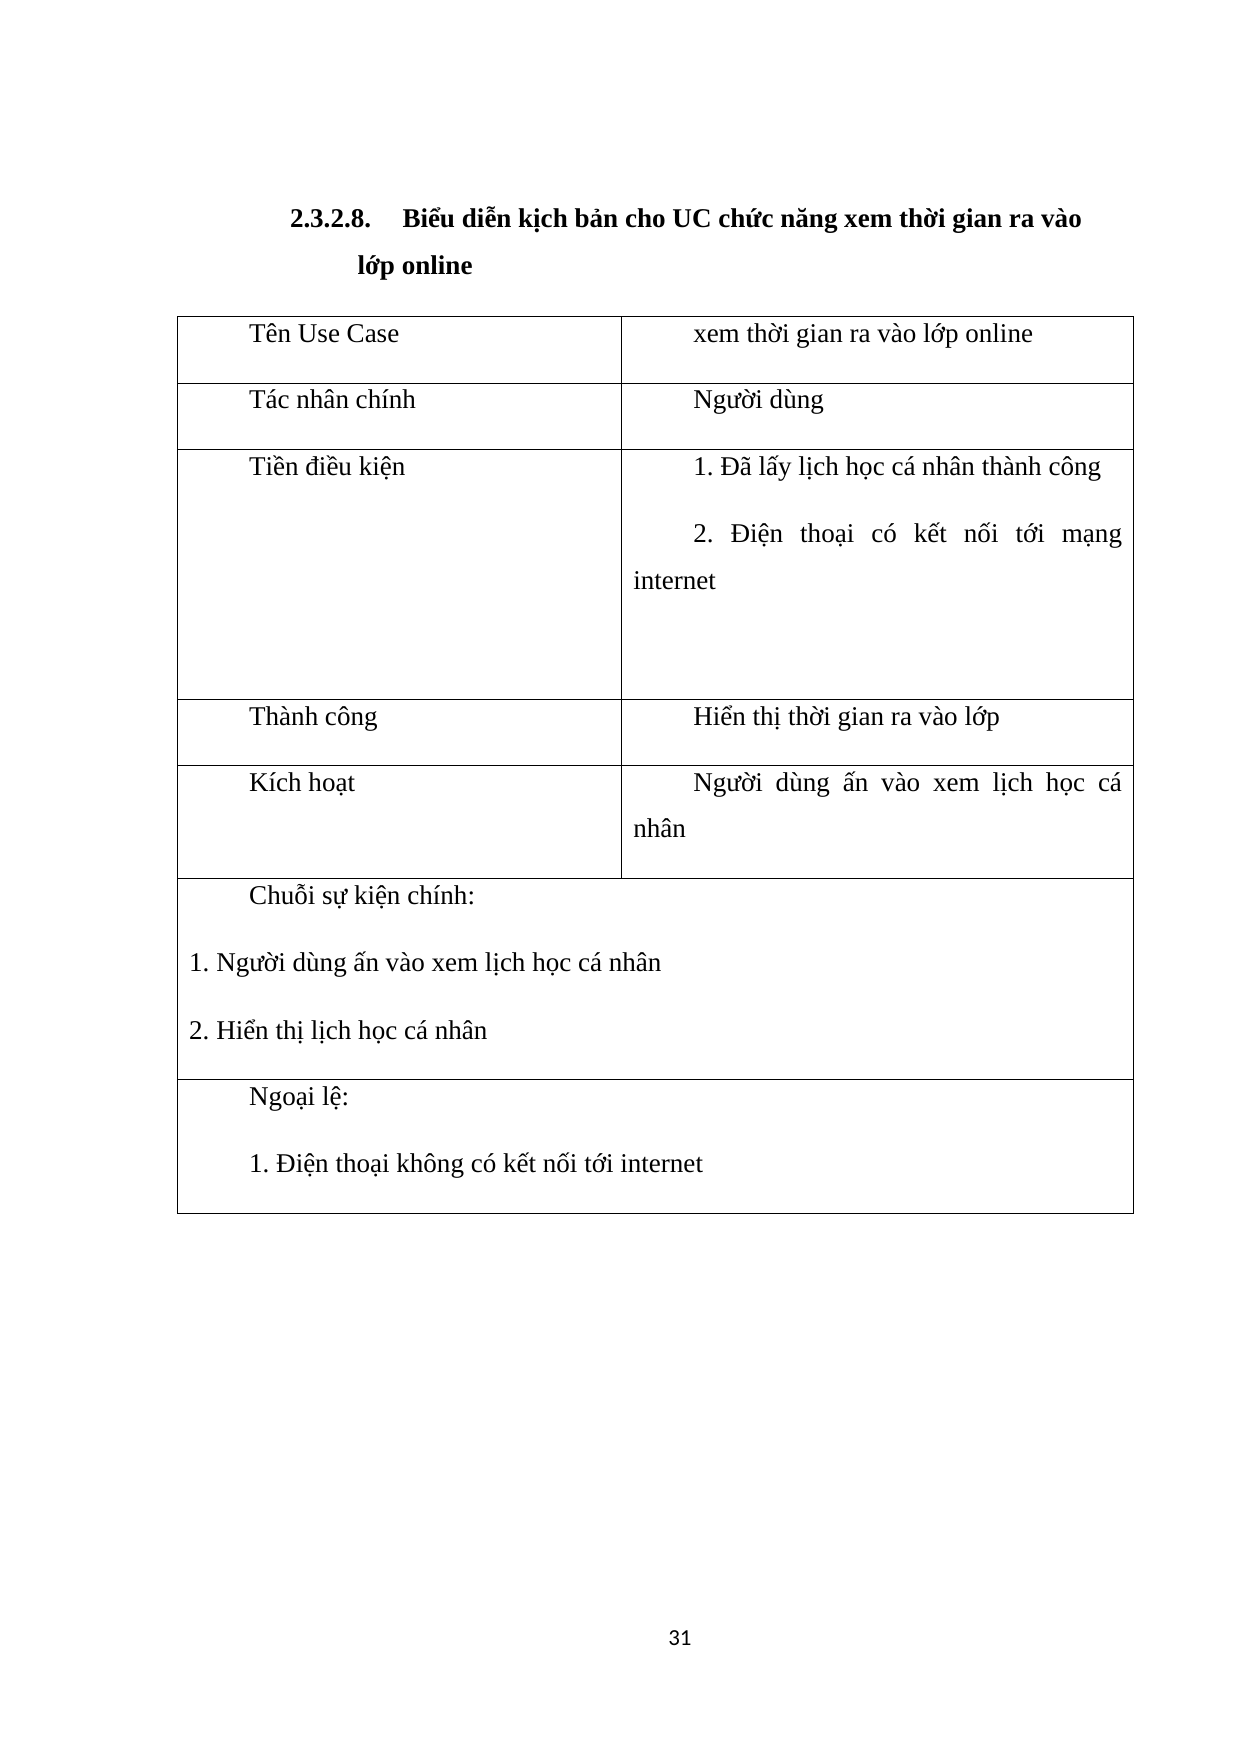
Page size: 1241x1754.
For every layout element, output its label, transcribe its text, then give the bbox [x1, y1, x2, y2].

table_cell Hiển thị thời gian ra vào lớp [622, 700, 1133, 765]
table_cell Người dùng [622, 384, 1133, 448]
table_cell Kích hoạt [178, 766, 621, 878]
table_cell Thành công [178, 700, 621, 765]
table_cell Tiền điều kiện [178, 450, 621, 699]
text Biểu diễn kịch bản cho UC chức năng xem thời gian ra vào lớp online [290, 202, 1122, 280]
table_cell Người dùng ấn vào xem lịch học cá nhân [622, 766, 1133, 878]
table_cell 1. Đã lấy lịch học cá nhân thành công 2. Điện thoại có kết nối tới mạng internet [622, 450, 1133, 699]
table_header Tên Use Case [178, 317, 621, 382]
table_cell Chuỗi sự kiện chính: Người dùng ấn vào xem lịch học cá nhân Hiển thị lịch học cá nhân [178, 879, 1133, 1079]
table_header xem thời gian ra vào lớp online [622, 317, 1133, 382]
table_cell Tác nhân chính [178, 384, 621, 448]
table_cell Ngoại lệ: 1. Điện thoại không có kết nối tới internet [178, 1080, 1133, 1212]
